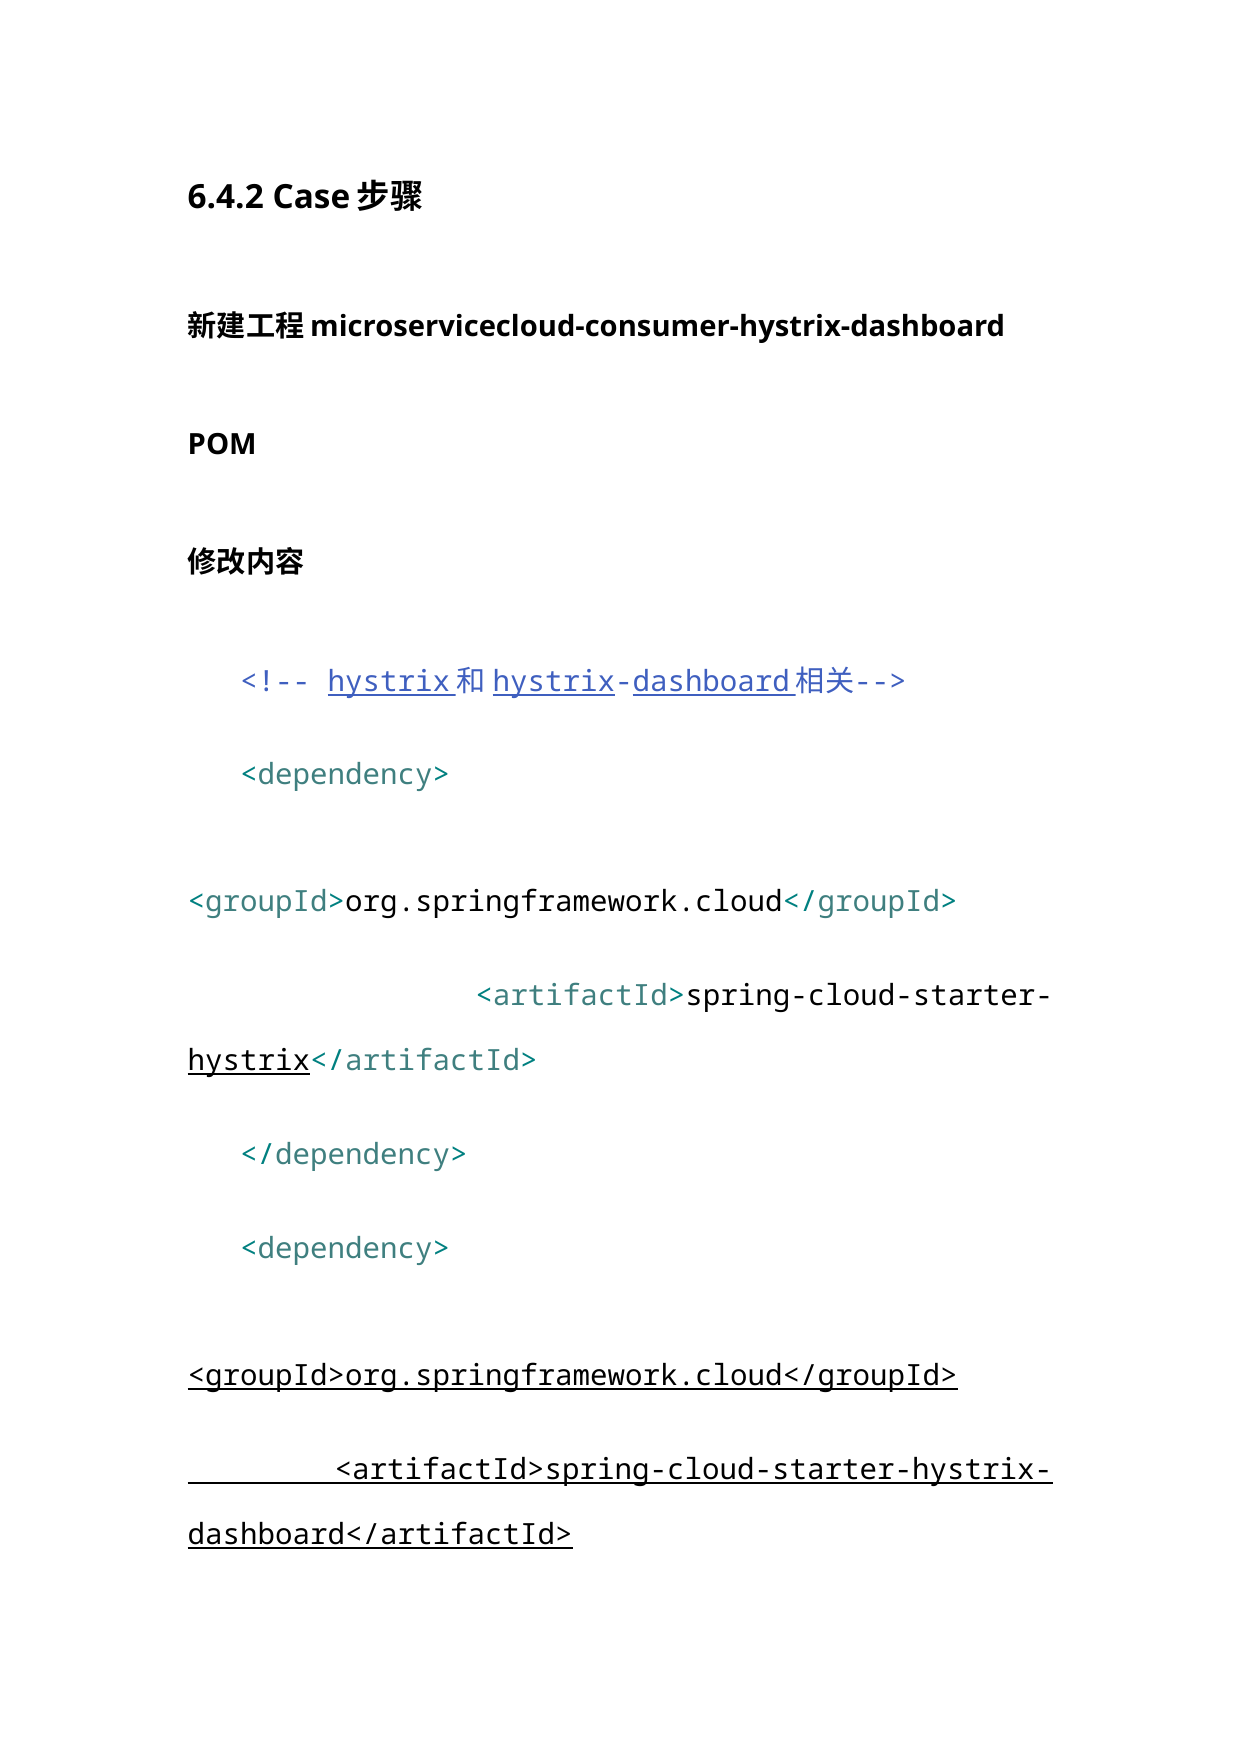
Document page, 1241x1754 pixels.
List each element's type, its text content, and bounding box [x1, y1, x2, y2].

text <!-- hystrix和 hystrix-dashboard相关--> [187, 647, 1053, 712]
text Case步骤 [187, 162, 1053, 227]
text <artifactId>spring-cloud-starter-hystrix</artifactId> [187, 962, 1053, 1092]
text <artifactId>spring-cloud-starter-hystrix-dashboard</artifactId> [187, 1483, 1053, 1566]
text 修改内容 [187, 528, 1053, 593]
text <artifactId>spring-cloud-starter-hystrix-dashboard</artifactId> [187, 1436, 1053, 1482]
text 新建工程microservicecloud-consumer-hystrix-dashboard [187, 291, 1053, 356]
text </dependency> [187, 1121, 1053, 1186]
text <groupId>org.springframework.cloud</groupId> [187, 1309, 1053, 1407]
text <dependency> [187, 741, 1053, 806]
text POM [187, 410, 1053, 475]
text <groupId>org.springframework.cloud</groupId> [187, 835, 1053, 932]
text <dependency> [187, 1215, 1053, 1280]
